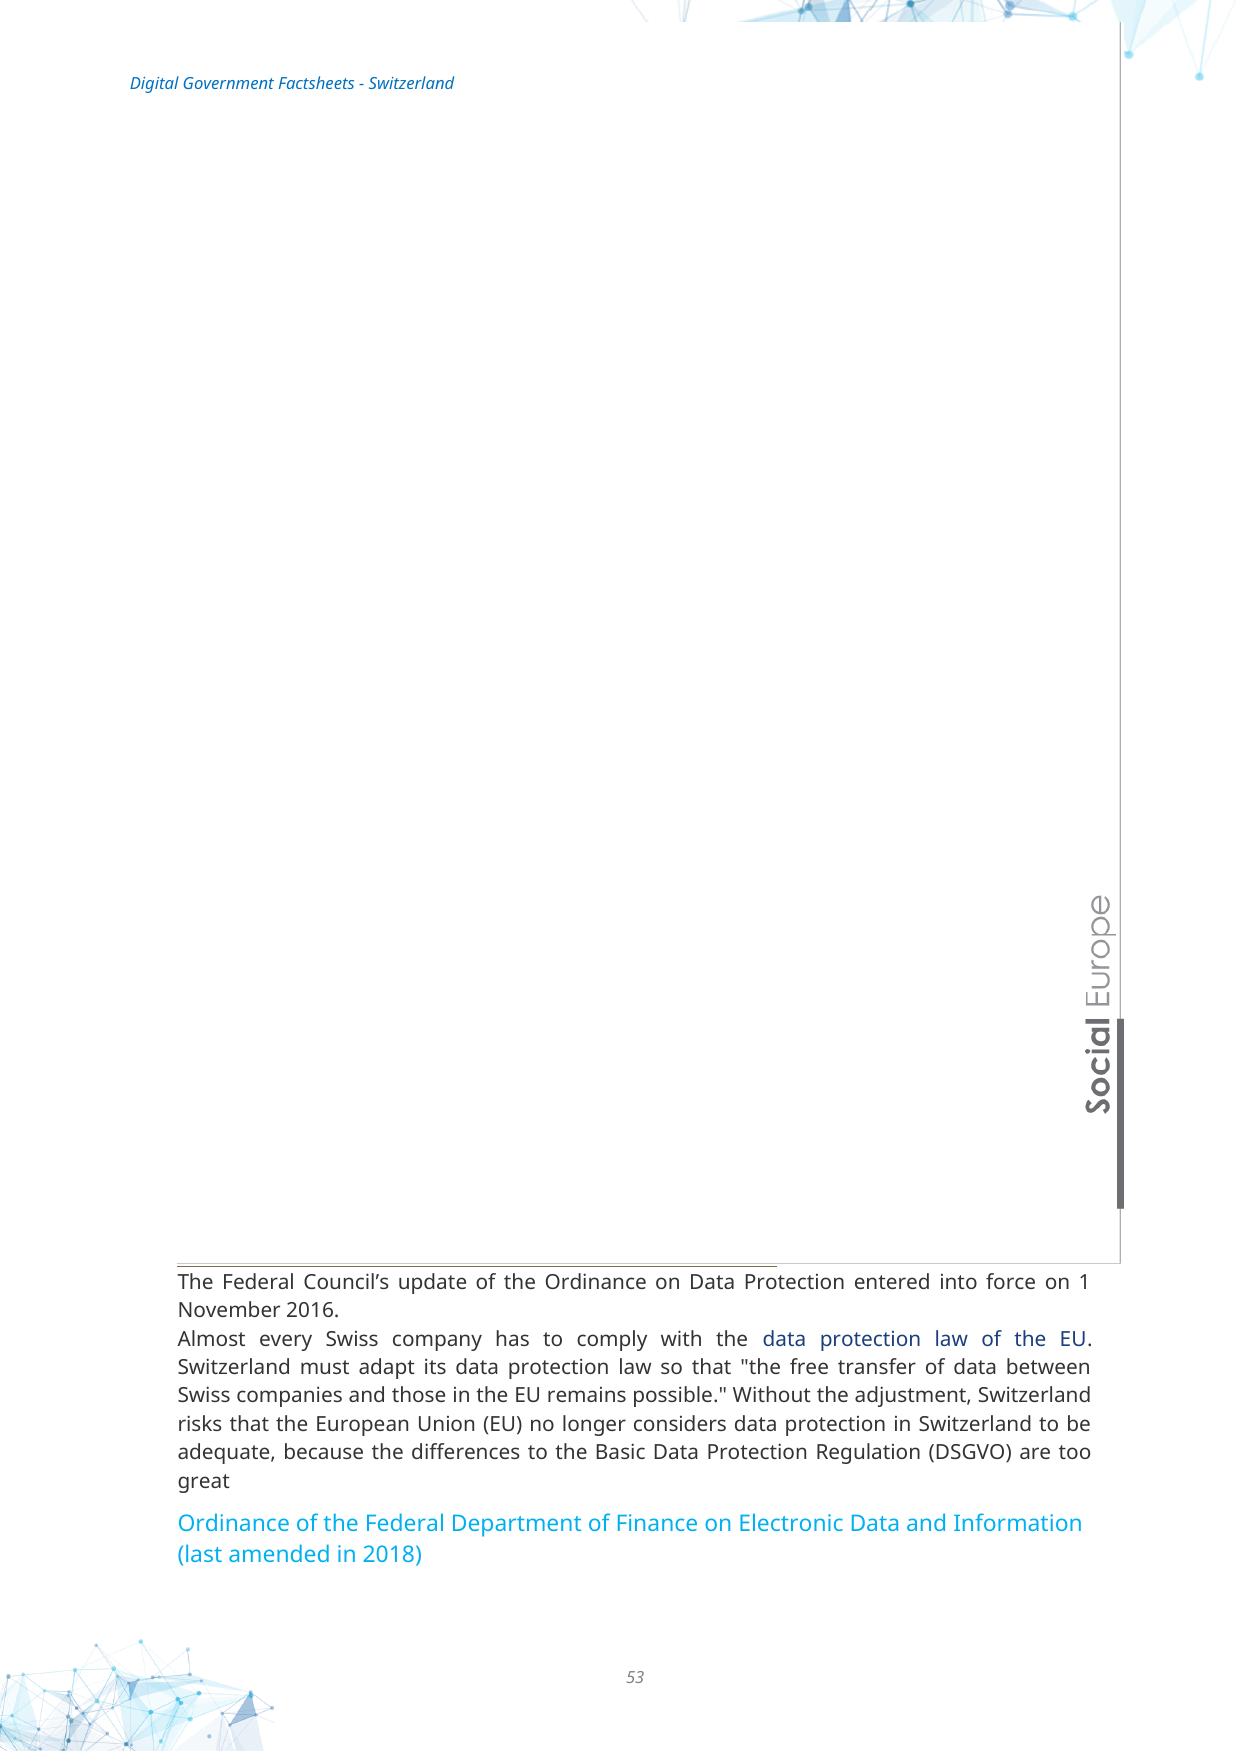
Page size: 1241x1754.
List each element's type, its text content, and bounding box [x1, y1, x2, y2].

text Almost every Swiss company has to comply with the data protection law of the EU. Switzerland must adapt its data protection law so that "the free transfer of data between Swiss companies and those in the EU remains possible." Without the adjustment, Switzerland risks that the European Union (EU) no longer considers data protection in Switzerland to be adequate, because the differences to the Basic Data Protection Regulation (DSGVO) are too great [177, 1324, 1092, 1494]
picture [177, 22, 1124, 1264]
text The Federal Council’s update of the Ordinance on Data Protection entered into force on 1 November 2016. [177, 1267, 1092, 1324]
subtitle Ordinance of the Federal Department of Finance on Electronic Data and Information (last amended in 2018) [177, 1507, 1092, 1569]
